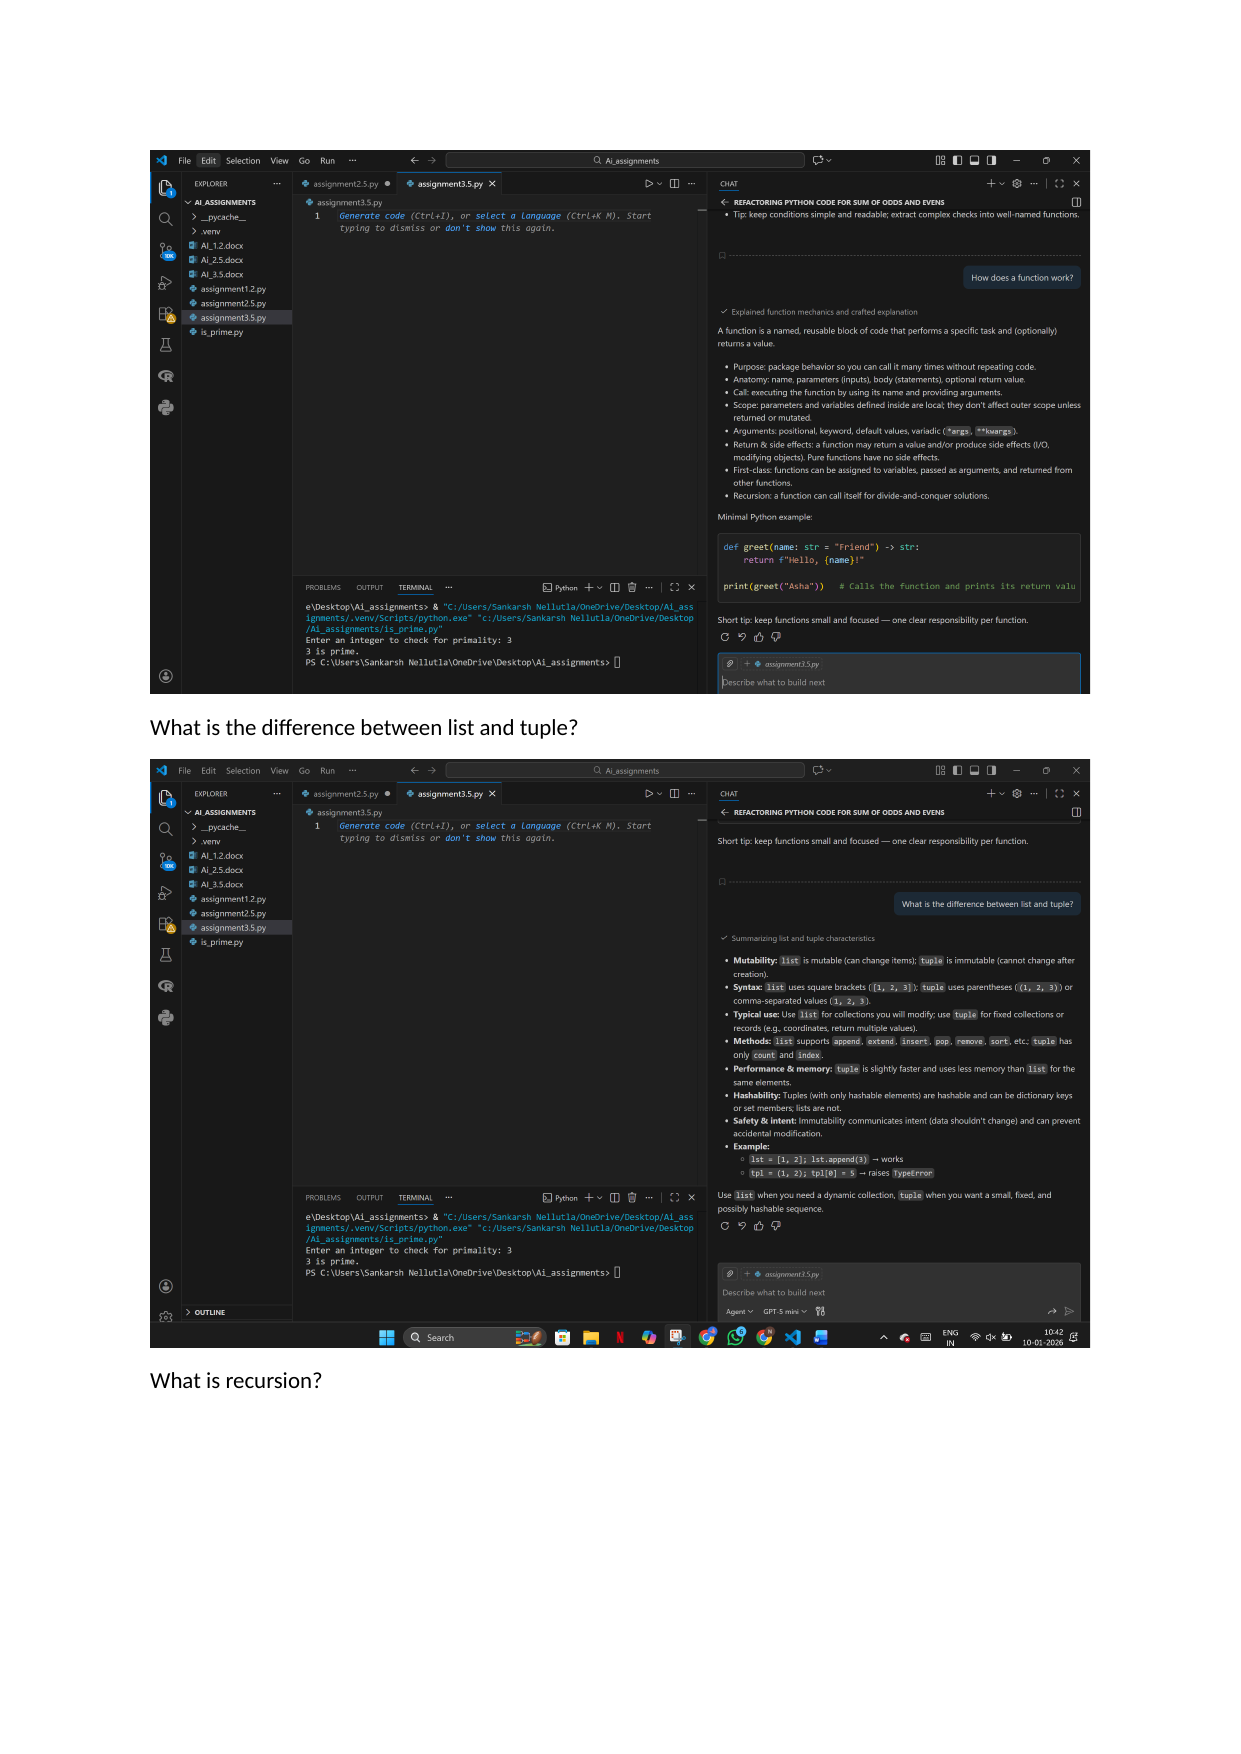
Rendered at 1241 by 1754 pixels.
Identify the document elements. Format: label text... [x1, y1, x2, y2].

picture [150, 150, 1091, 694]
text What is recursion? [150, 1366, 1090, 1394]
text What is the difference between list and tuple? [150, 713, 1090, 741]
picture [150, 759, 1091, 1348]
